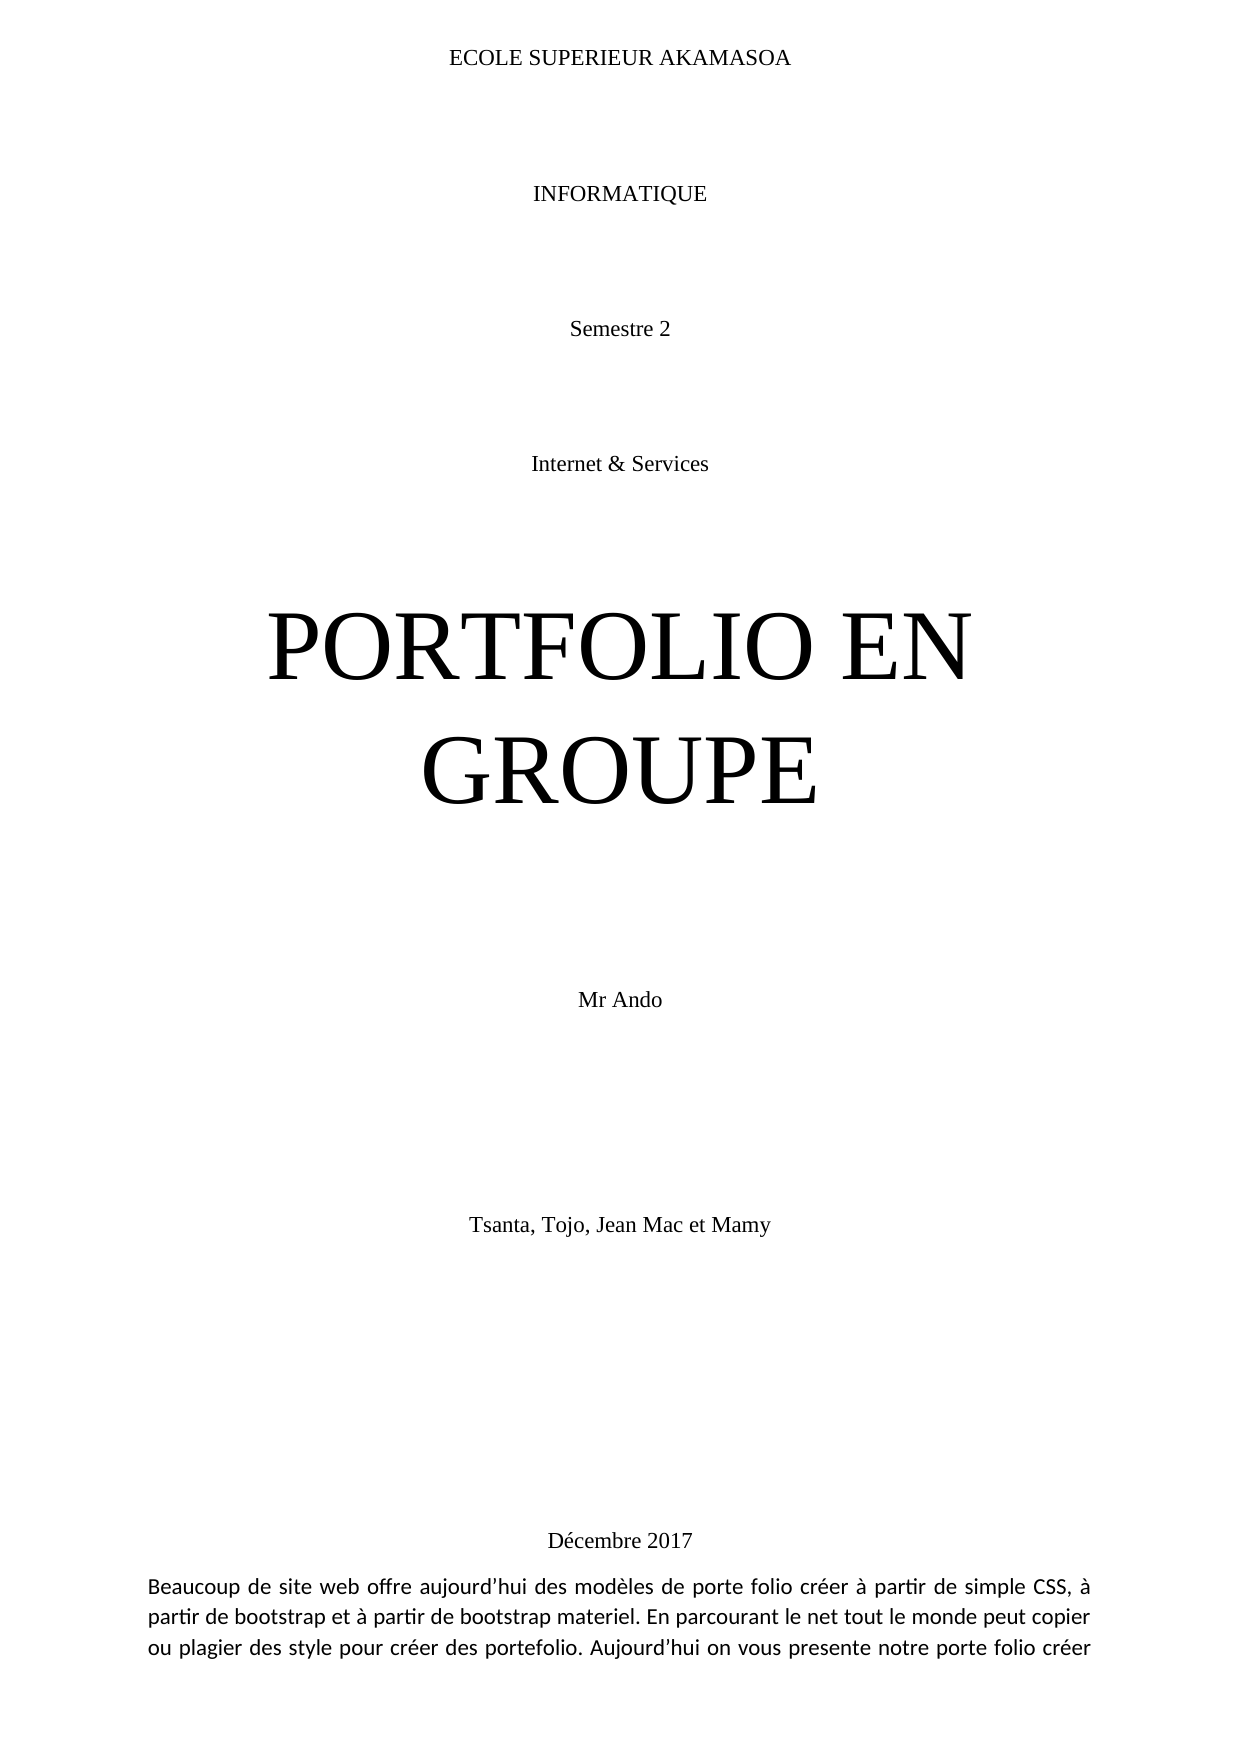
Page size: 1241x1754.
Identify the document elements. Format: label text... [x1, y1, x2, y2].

text PORTFOLIO EN GROUPE [148, 586, 1093, 825]
text ECOLE SUPERIEUR AKAMASOA [148, 44, 1093, 71]
text INFORMATIQUE [148, 180, 1093, 206]
text Tsanta, Tojo, Jean Mac et Mamy [148, 1211, 1093, 1238]
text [148, 1572, 1093, 1661]
text Semestre 2 [148, 315, 1093, 341]
text Mr Ando [148, 986, 1093, 1012]
text Décembre 2017 [148, 1527, 1093, 1553]
text Internet & Services [148, 450, 1093, 477]
